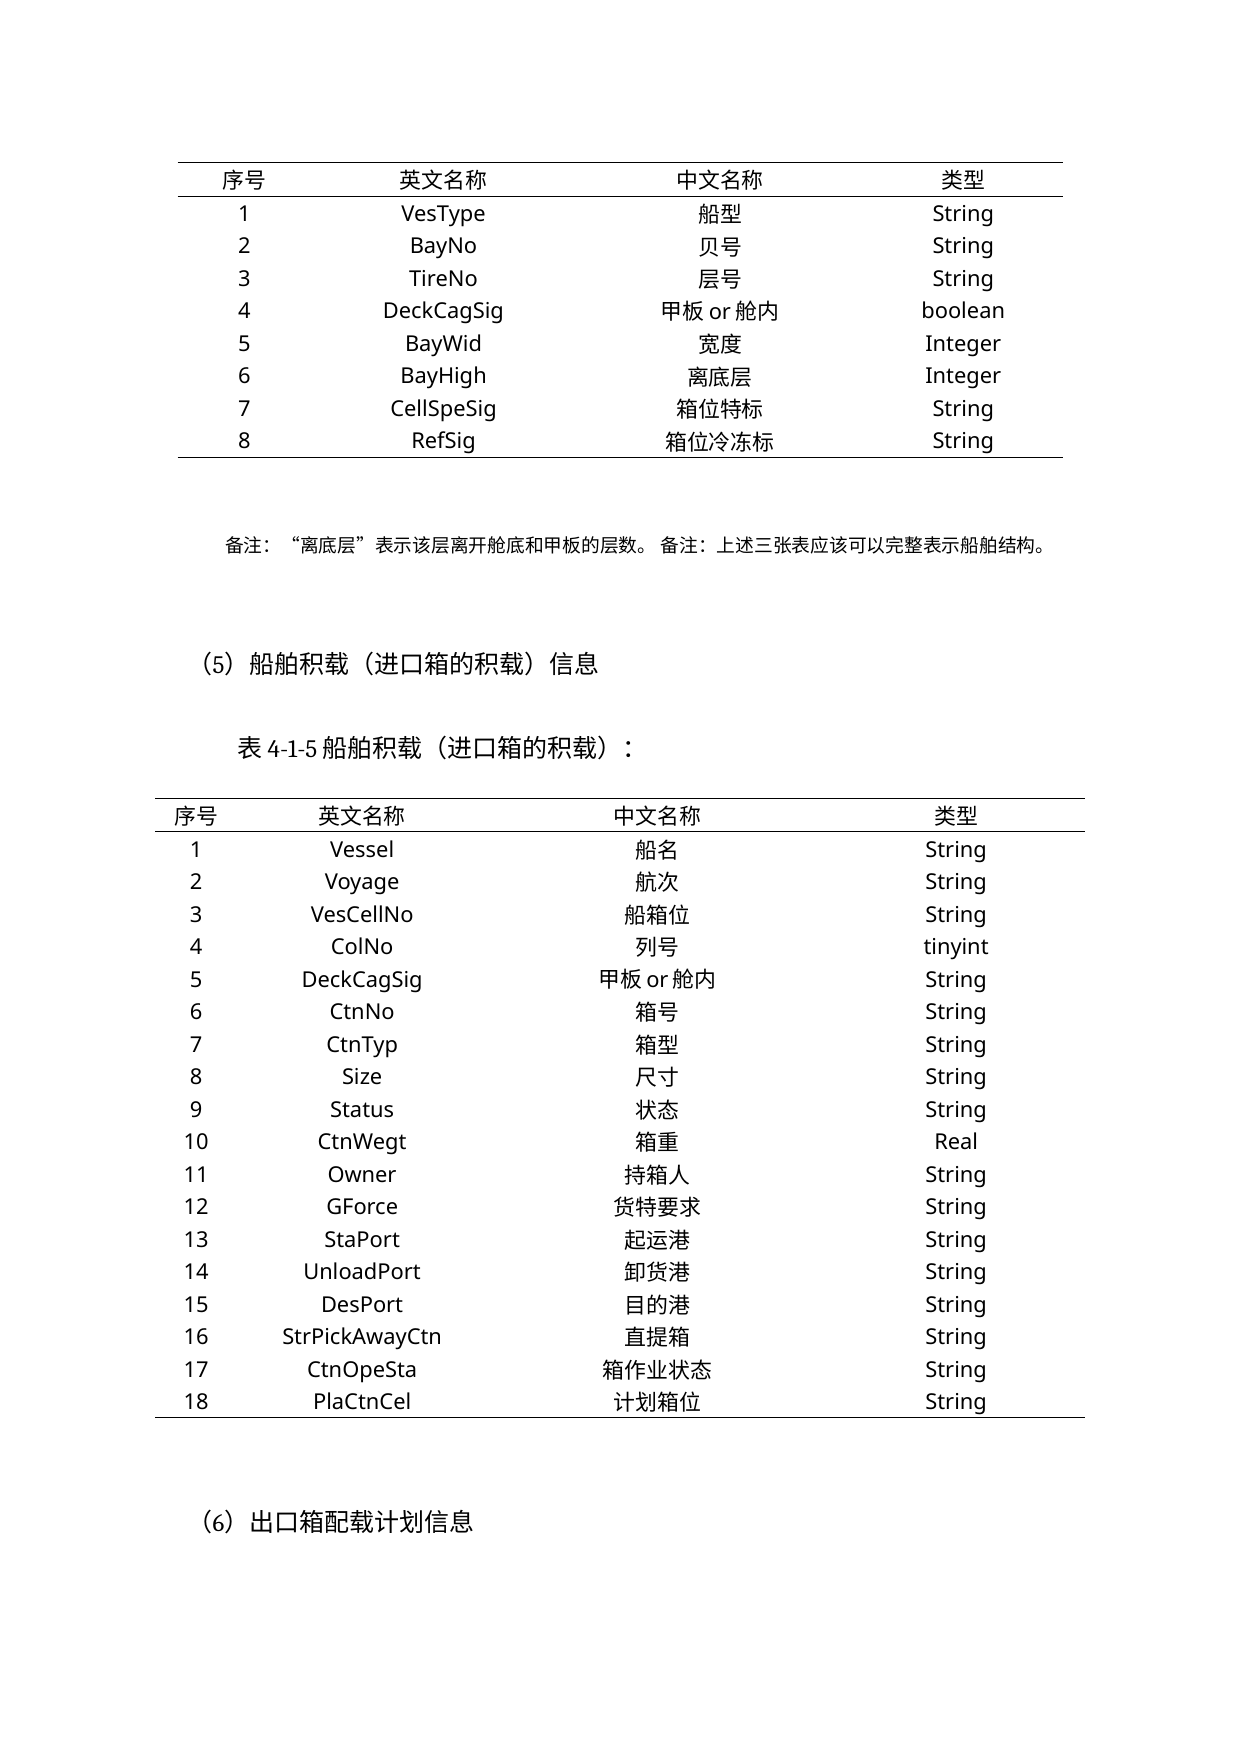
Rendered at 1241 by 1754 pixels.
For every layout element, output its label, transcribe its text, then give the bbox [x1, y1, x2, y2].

text （6）出口箱配载计划信息 [187, 1488, 1053, 1553]
table_cell 甲板or舱内 [576, 294, 863, 327]
table_cell Size [236, 1060, 487, 1092]
text 备注：“离底层”表示该层离开舱底和甲板的层数。 备注：上述三张表应该可以完整表示船舶结构。 [187, 528, 1053, 560]
table_cell 箱位特标 [576, 392, 863, 424]
table_cell BayNo [311, 229, 576, 262]
table_cell DesPort [236, 1287, 487, 1320]
table_cell 目的港 [488, 1287, 827, 1320]
table_cell BayWid [311, 327, 576, 359]
table_cell BayHigh [311, 359, 576, 392]
table_cell 8 [155, 1060, 236, 1092]
table_cell 箱号 [488, 995, 827, 1027]
table_cell 2 [178, 229, 311, 262]
table_header 中文名称 [488, 799, 827, 831]
table_cell 6 [178, 359, 311, 392]
table_cell 10 [155, 1125, 236, 1157]
table_cell VesCellNo [236, 897, 487, 930]
table_cell 卸货港 [488, 1255, 827, 1287]
table_cell 7 [178, 392, 311, 424]
table_cell 7 [155, 1027, 236, 1060]
table_cell 1 [155, 832, 236, 865]
table_cell 1 [178, 197, 311, 229]
table_cell String [827, 1255, 1085, 1287]
table_cell 16 [155, 1320, 236, 1352]
table_cell StrPickAwayCtn [236, 1320, 487, 1352]
text （5）船舶积载（进口箱的积载）信息 [187, 630, 1053, 695]
table_cell 8 [178, 424, 311, 457]
table_cell 列号 [488, 930, 827, 962]
table_cell 起运港 [488, 1222, 827, 1255]
table_cell Vessel [236, 832, 487, 865]
table_cell CellSpeSig [311, 392, 576, 424]
table_header 英文名称 [236, 799, 487, 831]
table_cell DeckCagSig [311, 294, 576, 327]
table_cell UnloadPort [236, 1255, 487, 1287]
table_cell 2 [155, 865, 236, 897]
table_cell 17 [155, 1352, 236, 1385]
table_cell 宽度 [576, 327, 863, 359]
table_cell 13 [155, 1222, 236, 1255]
table_header 中文名称 [576, 163, 863, 196]
table_cell 船型 [576, 197, 863, 229]
text 表4-1-5船舶积载（进口箱的积载）： [187, 714, 1053, 779]
table_cell 直提箱 [488, 1320, 827, 1352]
table_cell String [827, 1320, 1085, 1352]
table_cell GForce [236, 1190, 487, 1222]
table_cell 3 [155, 897, 236, 930]
table_cell String [827, 962, 1085, 995]
table_cell ColNo [236, 930, 487, 962]
table_cell String [827, 1060, 1085, 1092]
table_cell 离底层 [576, 359, 863, 392]
table_cell String [827, 1385, 1085, 1417]
table_header 类型 [827, 799, 1085, 831]
table_cell StaPort [236, 1222, 487, 1255]
table_cell 3 [178, 262, 311, 294]
table_cell PlaCtnCel [236, 1385, 487, 1417]
table_cell 5 [178, 327, 311, 359]
table_cell 箱型 [488, 1027, 827, 1060]
table_header 序号 [155, 799, 236, 831]
table_cell String [827, 1157, 1085, 1190]
table_cell 4 [155, 930, 236, 962]
table_cell 船名 [488, 832, 827, 865]
table_header 类型 [863, 163, 1063, 196]
table_cell String [827, 1352, 1085, 1385]
table_cell Voyage [236, 865, 487, 897]
table_cell tinyint [827, 930, 1085, 962]
table_cell 箱作业状态 [488, 1352, 827, 1385]
table_cell String [827, 865, 1085, 897]
table_cell 状态 [488, 1092, 827, 1125]
table_cell 18 [155, 1385, 236, 1417]
table_cell String [863, 424, 1063, 457]
table_cell 航次 [488, 865, 827, 897]
table_cell 尺寸 [488, 1060, 827, 1092]
table_cell 箱重 [488, 1125, 827, 1157]
table_cell 持箱人 [488, 1157, 827, 1190]
table_cell 船箱位 [488, 897, 827, 930]
table_cell Real [827, 1125, 1085, 1157]
table_cell CtnOpeSta [236, 1352, 487, 1385]
table_cell Integer [863, 327, 1063, 359]
table_cell 5 [155, 962, 236, 995]
table_cell 4 [178, 294, 311, 327]
table_cell 甲板or舱内 [488, 962, 827, 995]
table_cell DeckCagSig [236, 962, 487, 995]
table_cell 货特要求 [488, 1190, 827, 1222]
table_cell 贝号 [576, 229, 863, 262]
table_cell 15 [155, 1287, 236, 1320]
table_cell 计划箱位 [488, 1385, 827, 1417]
table_cell 6 [155, 995, 236, 1027]
table_cell String [827, 1222, 1085, 1255]
table_cell String [827, 832, 1085, 865]
table_cell String [827, 897, 1085, 930]
table_cell VesType [311, 197, 576, 229]
table_cell boolean [863, 294, 1063, 327]
table_cell Owner [236, 1157, 487, 1190]
table_cell CtnWegt [236, 1125, 487, 1157]
table_cell String [863, 262, 1063, 294]
table_cell Status [236, 1092, 487, 1125]
table_cell String [863, 197, 1063, 229]
table_cell CtnTyp [236, 1027, 487, 1060]
table_cell String [827, 1092, 1085, 1125]
table_cell RefSig [311, 424, 576, 457]
table_cell Integer [863, 359, 1063, 392]
table_cell 层号 [576, 262, 863, 294]
table_cell TireNo [311, 262, 576, 294]
table_header 序号 [178, 163, 311, 196]
table_cell 11 [155, 1157, 236, 1190]
table_cell String [827, 1190, 1085, 1222]
table_cell String [827, 1027, 1085, 1060]
table_cell 9 [155, 1092, 236, 1125]
table_cell String [827, 995, 1085, 1027]
table_cell String [863, 392, 1063, 424]
table_cell CtnNo [236, 995, 487, 1027]
table_cell String [827, 1287, 1085, 1320]
table_header 英文名称 [311, 163, 576, 196]
table_cell 箱位冷冻标 [576, 424, 863, 457]
table_cell 12 [155, 1190, 236, 1222]
table_cell String [863, 229, 1063, 262]
table_cell 14 [155, 1255, 236, 1287]
